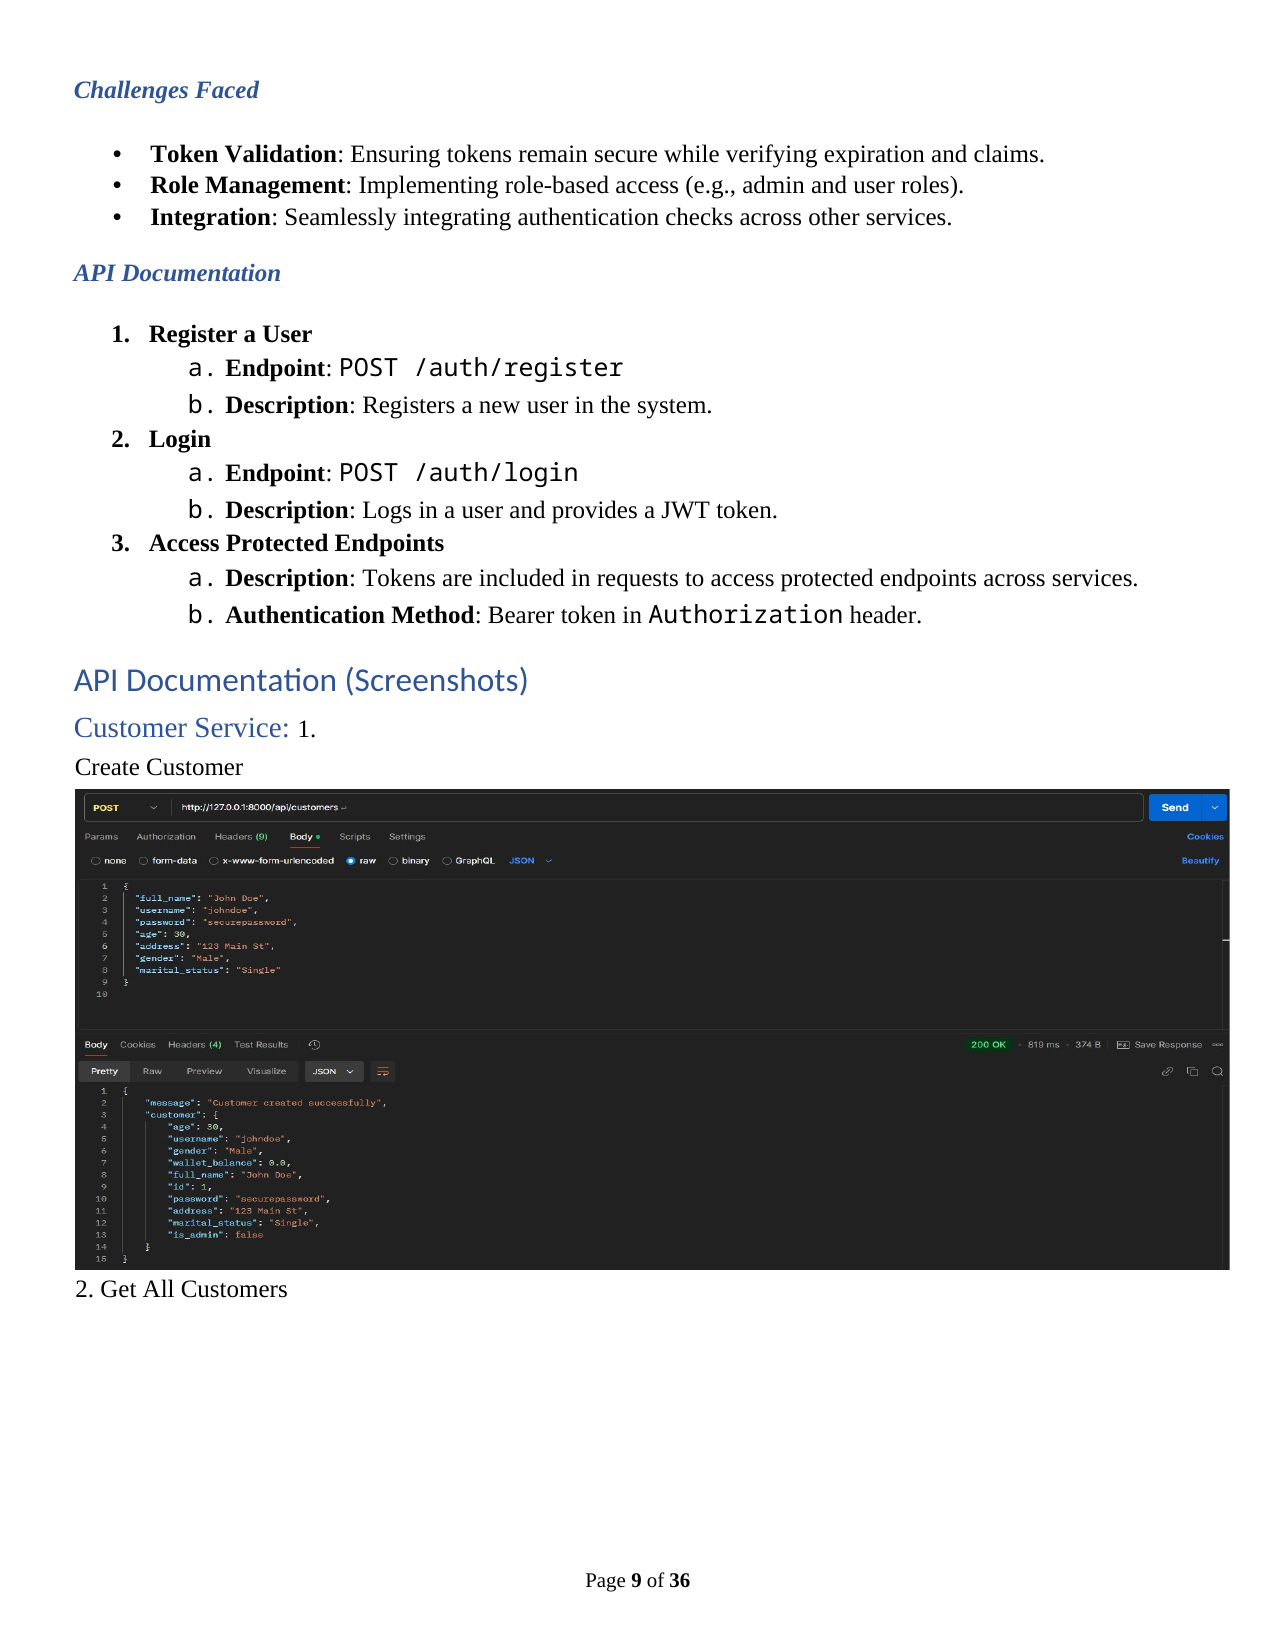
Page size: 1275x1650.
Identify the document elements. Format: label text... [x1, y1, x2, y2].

list Endpoint: POST /auth/register [188, 350, 1200, 384]
list Access Protected Endpoints [111, 528, 1207, 557]
list Token Validation: Ensuring tokens remain secure while verifying expiration and claims. [113, 139, 1200, 168]
text API Documentation [73, 258, 1207, 287]
list Role Management: Implementing role-based access (e.g., admin and user roles). [113, 170, 1200, 199]
list Description: Registers a new user in the system. [188, 387, 1200, 421]
list Integration: Seamlessly integrating authentication checks across other services. [113, 202, 1200, 231]
text Customer Service: 1. Create Customer [73, 711, 317, 781]
picture [75, 789, 1230, 1270]
text Challenges Faced [73, 75, 1207, 104]
list Get All Customers [75, 1274, 1200, 1302]
list Authentication Method: Bearer token in Authorization header. [188, 596, 1200, 630]
subtitle API Documentation (Screenshots) [73, 659, 1207, 700]
list Description: Logs in a user and provides a JWT token. [188, 491, 1200, 526]
list Endpoint: POST /auth/login [188, 455, 1200, 489]
list Description: Tokens are included in requests to access protected endpoints across services. [188, 559, 1200, 593]
list Login [111, 424, 1207, 452]
list Register a User [111, 319, 1207, 348]
